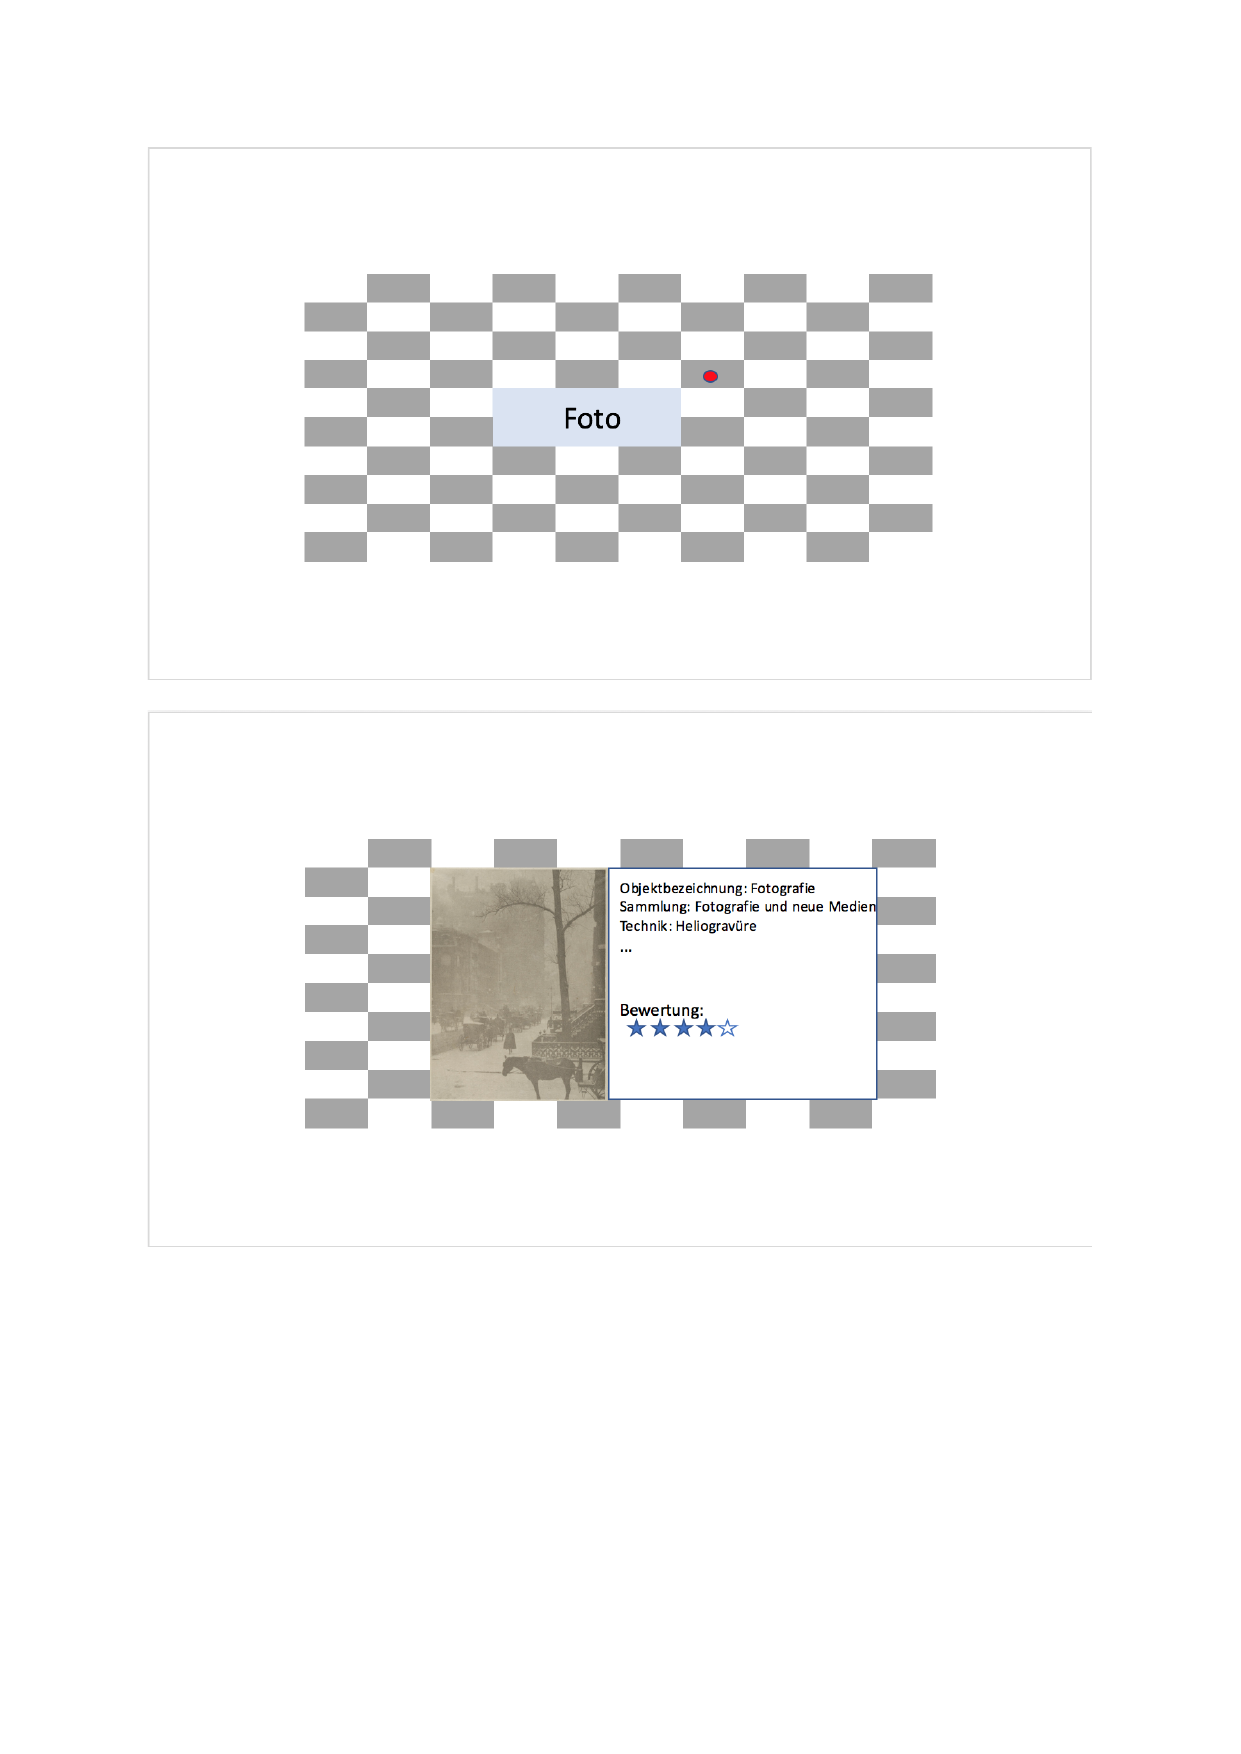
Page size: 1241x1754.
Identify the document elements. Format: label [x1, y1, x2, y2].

picture [147, 710, 1092, 1247]
picture [147, 147, 1092, 680]
